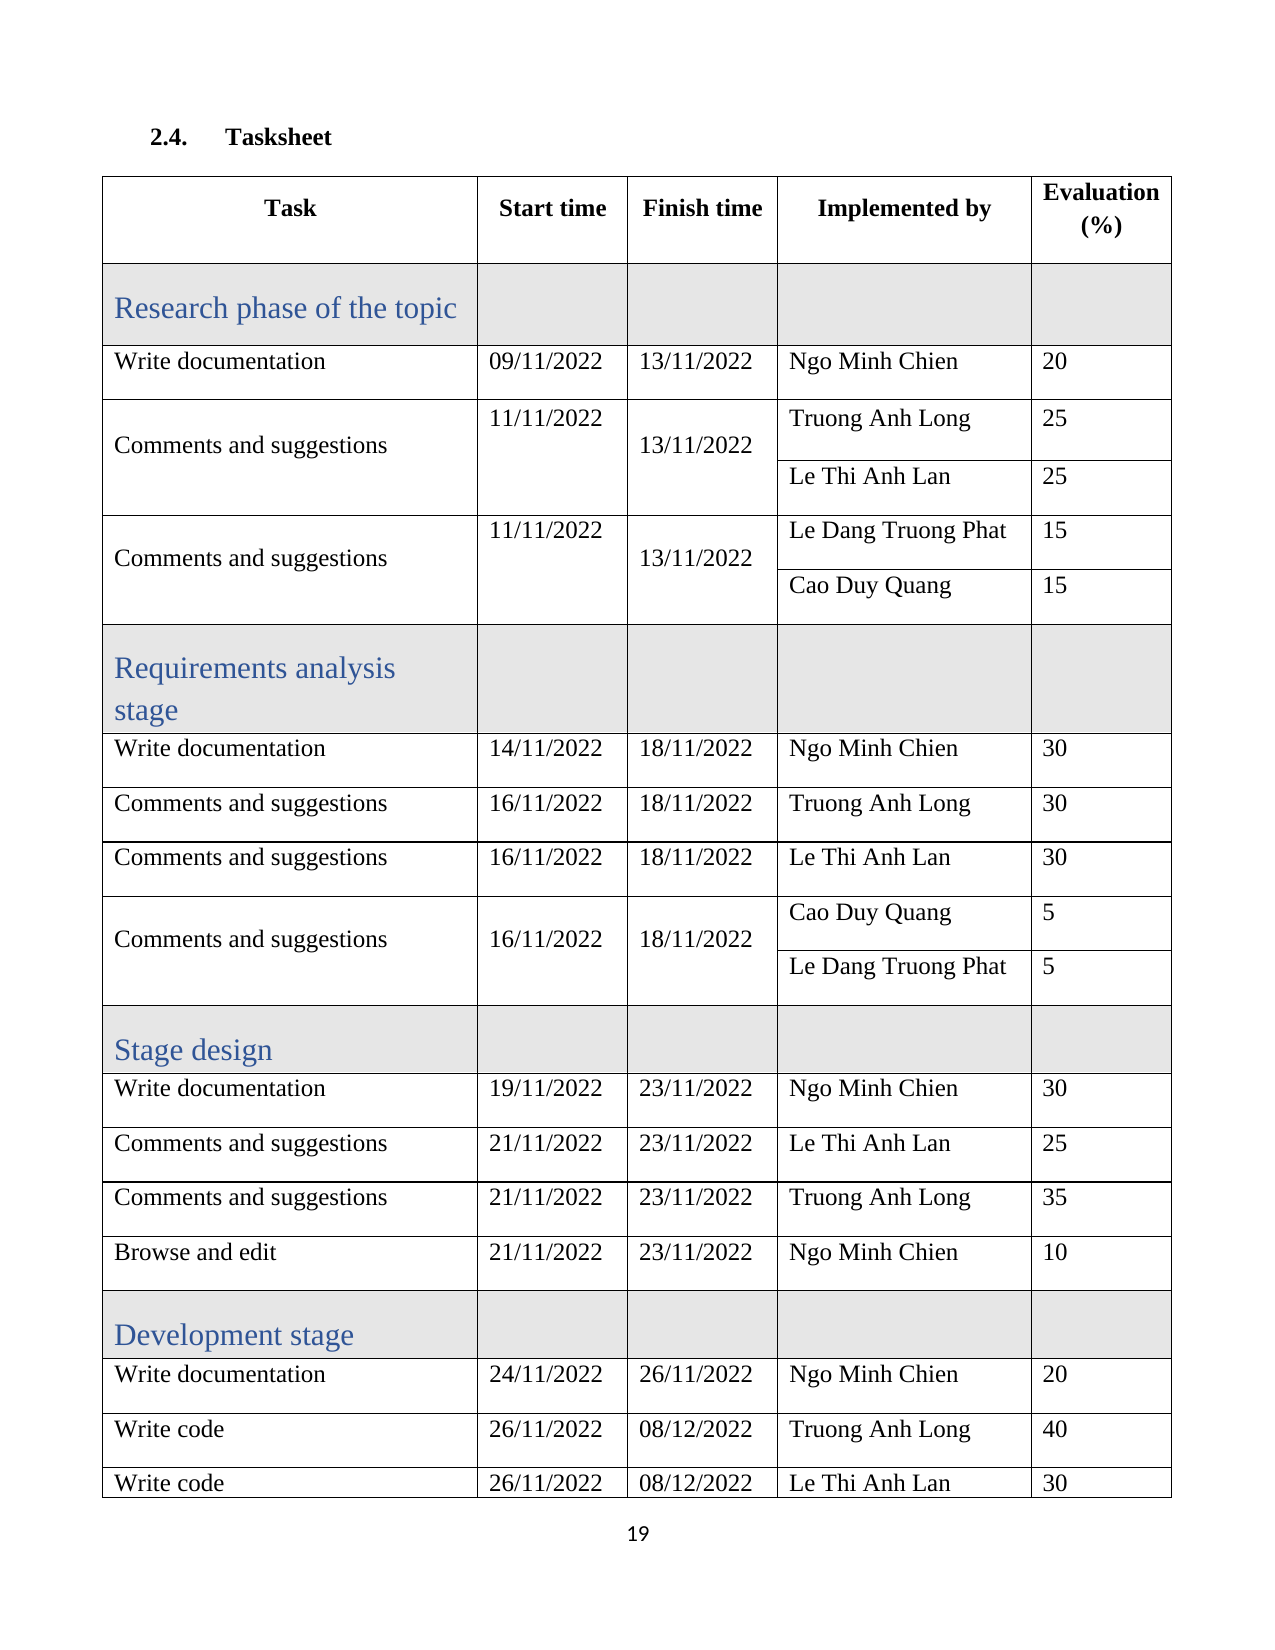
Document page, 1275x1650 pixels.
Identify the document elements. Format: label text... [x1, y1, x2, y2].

table_cell Le Dang Truong Phat [778, 951, 1031, 1005]
table_cell Write documentation [103, 1359, 477, 1413]
table_cell Le Thi Anh Lan [778, 1128, 1031, 1181]
table_cell 16/11/2022 [478, 788, 627, 841]
table_cell [478, 264, 627, 345]
table_cell Comments and suggestions [103, 897, 477, 1005]
table_cell Le Thi Anh Lan [778, 461, 1031, 514]
table_cell 5 [1032, 897, 1171, 950]
table_cell Ngo Minh Chien [778, 346, 1031, 399]
table_cell 18/11/2022 [628, 843, 777, 896]
table_cell 25 [1032, 461, 1171, 514]
table_header Implemented by [778, 177, 1031, 263]
table_cell 18/11/2022 [628, 788, 777, 841]
table_cell Le Thi Anh Lan [778, 1468, 1031, 1497]
table_cell 11/11/2022 [478, 400, 627, 514]
table_cell Ngo Minh Chien [778, 1237, 1031, 1290]
table_cell Comments and suggestions [103, 400, 477, 514]
table_cell Truong Anh Long [778, 1183, 1031, 1236]
table_cell Cao Duy Quang [778, 570, 1031, 623]
table_header Start time [478, 177, 627, 263]
table_cell Cao Duy Quang [778, 897, 1031, 950]
table_cell Research phase of the topic [103, 264, 477, 345]
table_cell Write documentation [103, 346, 477, 399]
table_cell 40 [1032, 1414, 1171, 1467]
table_cell 5 [1032, 951, 1171, 1005]
table_cell Development stage [103, 1291, 477, 1358]
table_cell 21/11/2022 [478, 1183, 627, 1236]
table_cell Comments and suggestions [103, 1128, 477, 1181]
table_cell 16/11/2022 [478, 897, 627, 1005]
table_header Evaluation(%) [1032, 177, 1171, 263]
table_cell 23/11/2022 [628, 1128, 777, 1181]
table_cell Write documentation [103, 1074, 477, 1127]
table_cell 16/11/2022 [478, 843, 627, 896]
table_cell 11/11/2022 [478, 516, 627, 623]
table_cell 20 [1032, 346, 1171, 399]
table_cell 15 [1032, 516, 1171, 569]
table_cell 30 [1032, 788, 1171, 841]
table_cell 09/11/2022 [478, 346, 627, 399]
table_cell [778, 1006, 1031, 1072]
table_cell Comments and suggestions [103, 1183, 477, 1236]
table_header Finish time [628, 177, 777, 263]
table_cell Truong Anh Long [778, 1414, 1031, 1467]
table_cell Write code [103, 1468, 477, 1497]
table_cell 08/12/2022 [628, 1468, 777, 1497]
table_cell Truong Anh Long [778, 400, 1031, 460]
table_cell Ngo Minh Chien [778, 1359, 1031, 1413]
table_cell [628, 1291, 777, 1358]
table_cell [478, 1006, 627, 1072]
table_cell 20 [1032, 1359, 1171, 1413]
list Tasksheet [150, 122, 1125, 151]
table_cell 23/11/2022 [628, 1183, 777, 1236]
table_cell [1032, 625, 1171, 732]
table_cell [1032, 1291, 1171, 1358]
table_cell 18/11/2022 [628, 897, 777, 1005]
table_cell 25 [1032, 1128, 1171, 1181]
table_cell 10 [1032, 1237, 1171, 1290]
table_cell 13/11/2022 [628, 516, 777, 623]
table_cell 18/11/2022 [628, 734, 777, 787]
table_cell Truong Anh Long [778, 788, 1031, 841]
table_cell [778, 264, 1031, 345]
table_cell Comments and suggestions [103, 788, 477, 841]
table_cell [478, 1291, 627, 1358]
table_cell Write documentation [103, 734, 477, 787]
table_cell 13/11/2022 [628, 400, 777, 514]
table_cell 26/11/2022 [478, 1468, 627, 1497]
table_cell Browse and edit [103, 1237, 477, 1290]
table_cell Le Thi Anh Lan [778, 843, 1031, 896]
table_cell Requirements analysis stage [103, 625, 477, 732]
table_cell 25 [1032, 400, 1171, 460]
table_cell 30 [1032, 843, 1171, 896]
table_cell 14/11/2022 [478, 734, 627, 787]
table_cell [628, 625, 777, 732]
table_cell 30 [1032, 1468, 1171, 1497]
table_cell 26/11/2022 [478, 1414, 627, 1467]
table_cell [778, 625, 1031, 732]
table_header Task [103, 177, 477, 263]
table_cell Comments and suggestions [103, 516, 477, 623]
table_cell 15 [1032, 570, 1171, 623]
table_cell Le Dang Truong Phat [778, 516, 1031, 569]
table_cell Ngo Minh Chien [778, 1074, 1031, 1127]
table_cell 30 [1032, 1074, 1171, 1127]
table_cell 13/11/2022 [628, 346, 777, 399]
table_cell Write code [103, 1414, 477, 1467]
table_cell 19/11/2022 [478, 1074, 627, 1127]
table_cell 08/12/2022 [628, 1414, 777, 1467]
table_cell [1032, 264, 1171, 345]
table_cell 26/11/2022 [628, 1359, 777, 1413]
table_cell [628, 1006, 777, 1072]
table_cell Comments and suggestions [103, 843, 477, 896]
table_cell [628, 264, 777, 345]
table_cell 21/11/2022 [478, 1237, 627, 1290]
table_cell 35 [1032, 1183, 1171, 1236]
table_cell 23/11/2022 [628, 1074, 777, 1127]
table_cell Ngo Minh Chien [778, 734, 1031, 787]
table_cell [478, 625, 627, 732]
table_cell 30 [1032, 734, 1171, 787]
table_cell Stage design [103, 1006, 477, 1072]
table_cell 23/11/2022 [628, 1237, 777, 1290]
table_cell [1032, 1006, 1171, 1072]
table_cell [778, 1291, 1031, 1358]
table_cell 21/11/2022 [478, 1128, 627, 1181]
table_cell 24/11/2022 [478, 1359, 627, 1413]
